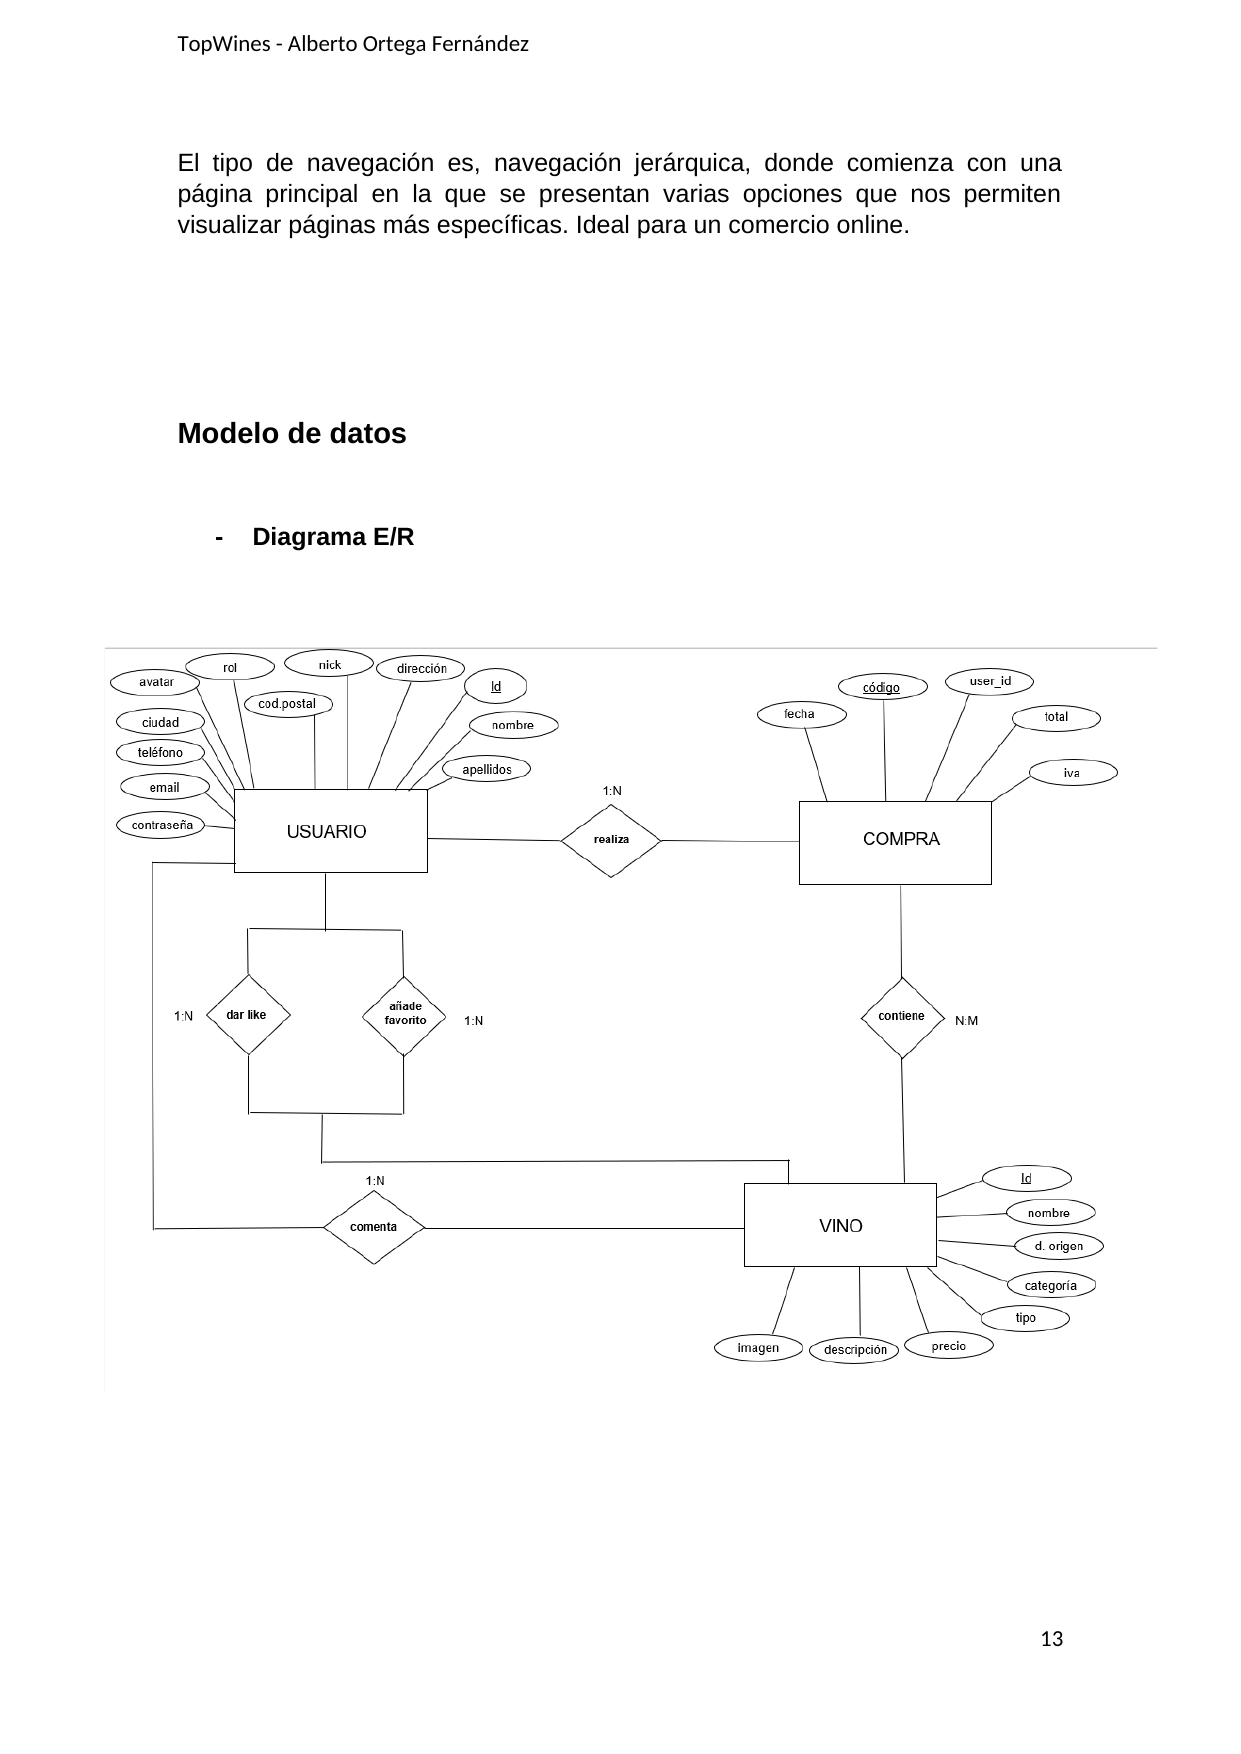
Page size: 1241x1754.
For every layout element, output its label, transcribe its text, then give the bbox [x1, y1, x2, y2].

list Diagrama E/R [215, 521, 1063, 550]
text Modelo de datos [177, 416, 1063, 449]
text El tipo de navegación es, navegación jerárquica, donde comienza con una página principal en la que se presentan varias opciones que nos permiten visualizar páginas más específicas. Ideal para un comercio online. [177, 148, 1063, 238]
picture [104, 647, 1156, 1391]
